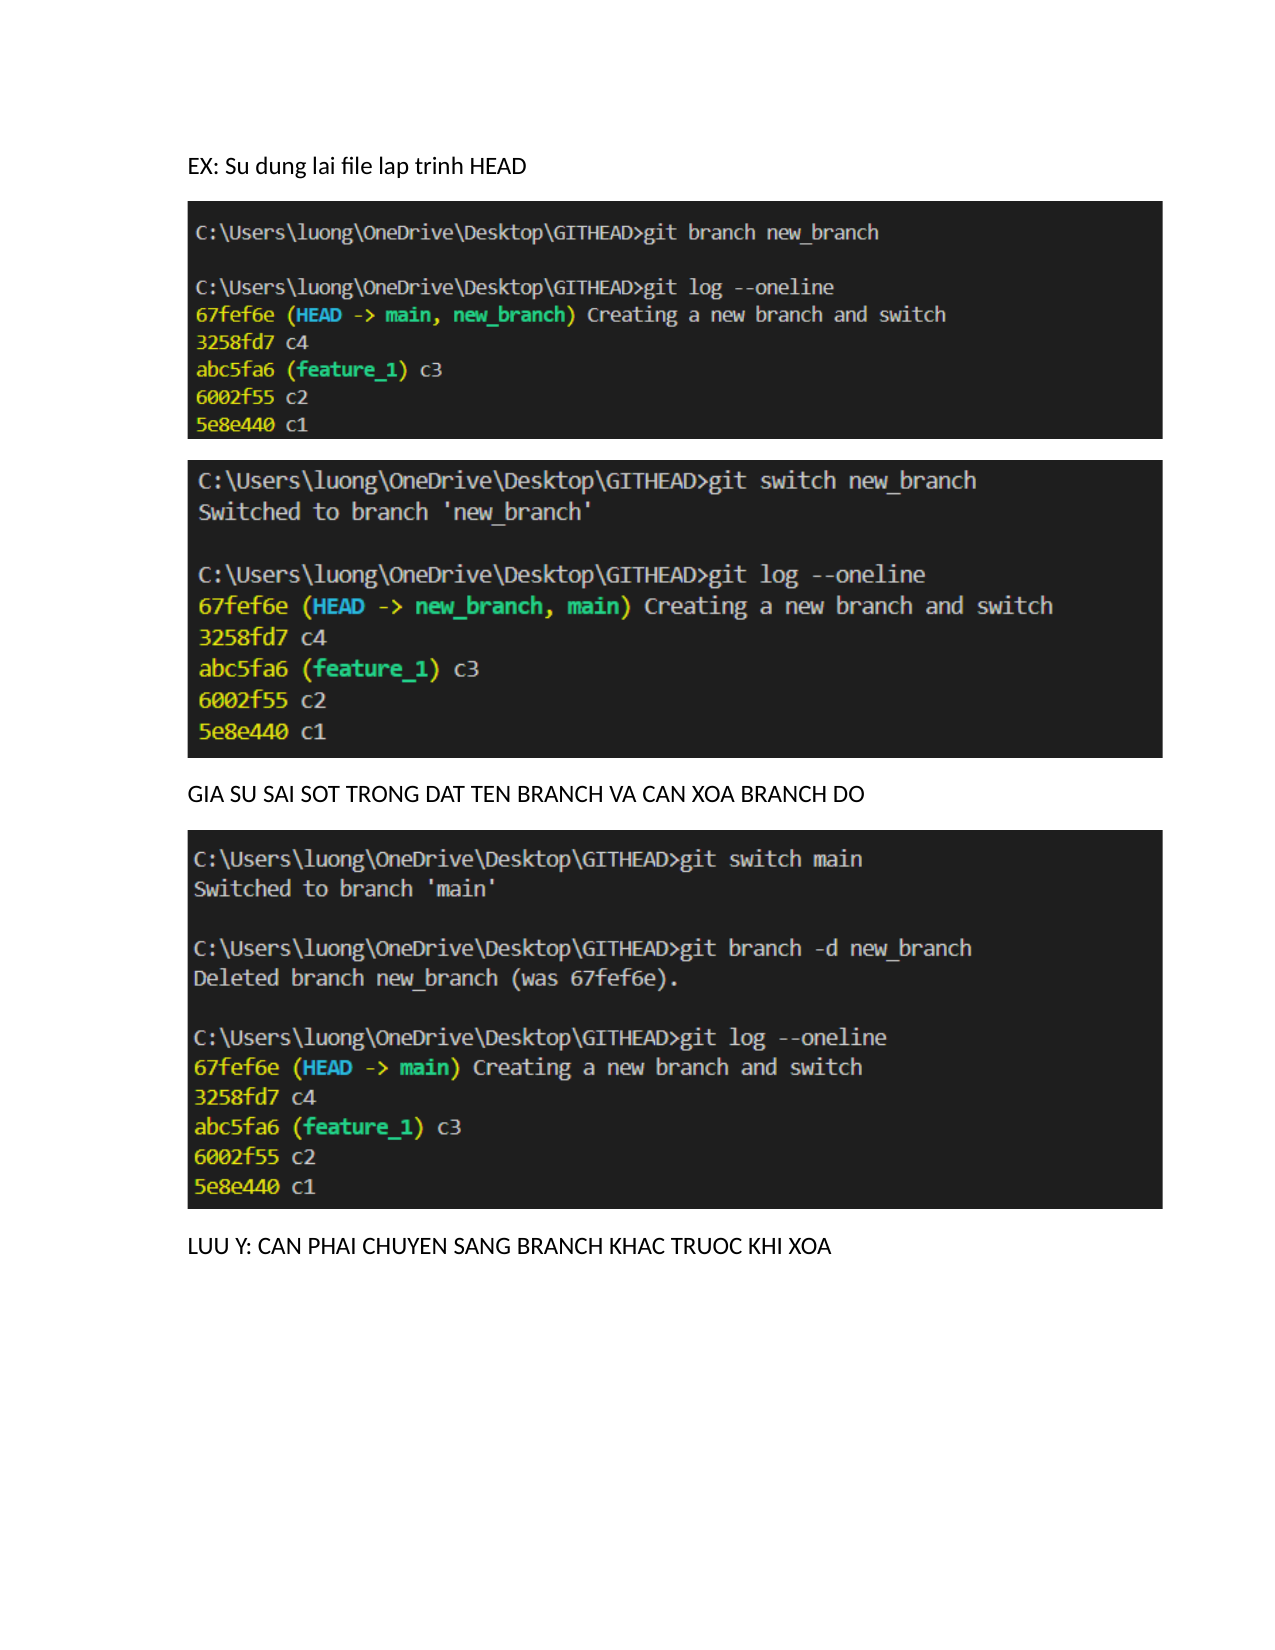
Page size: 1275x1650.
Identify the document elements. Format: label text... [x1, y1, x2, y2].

picture [187, 830, 1163, 1209]
picture [187, 201, 1163, 439]
picture [187, 460, 1163, 758]
text GIA SU SAI SOT TRONG DAT TEN BRANCH VA CAN XOA BRANCH DO [187, 778, 1125, 809]
text EX: Su dung lai file lap trinh HEAD [187, 150, 1125, 181]
text LUU Y: CAN PHAI CHUYEN SANG BRANCH KHAC TRUOC KHI XOA [187, 1230, 1125, 1261]
